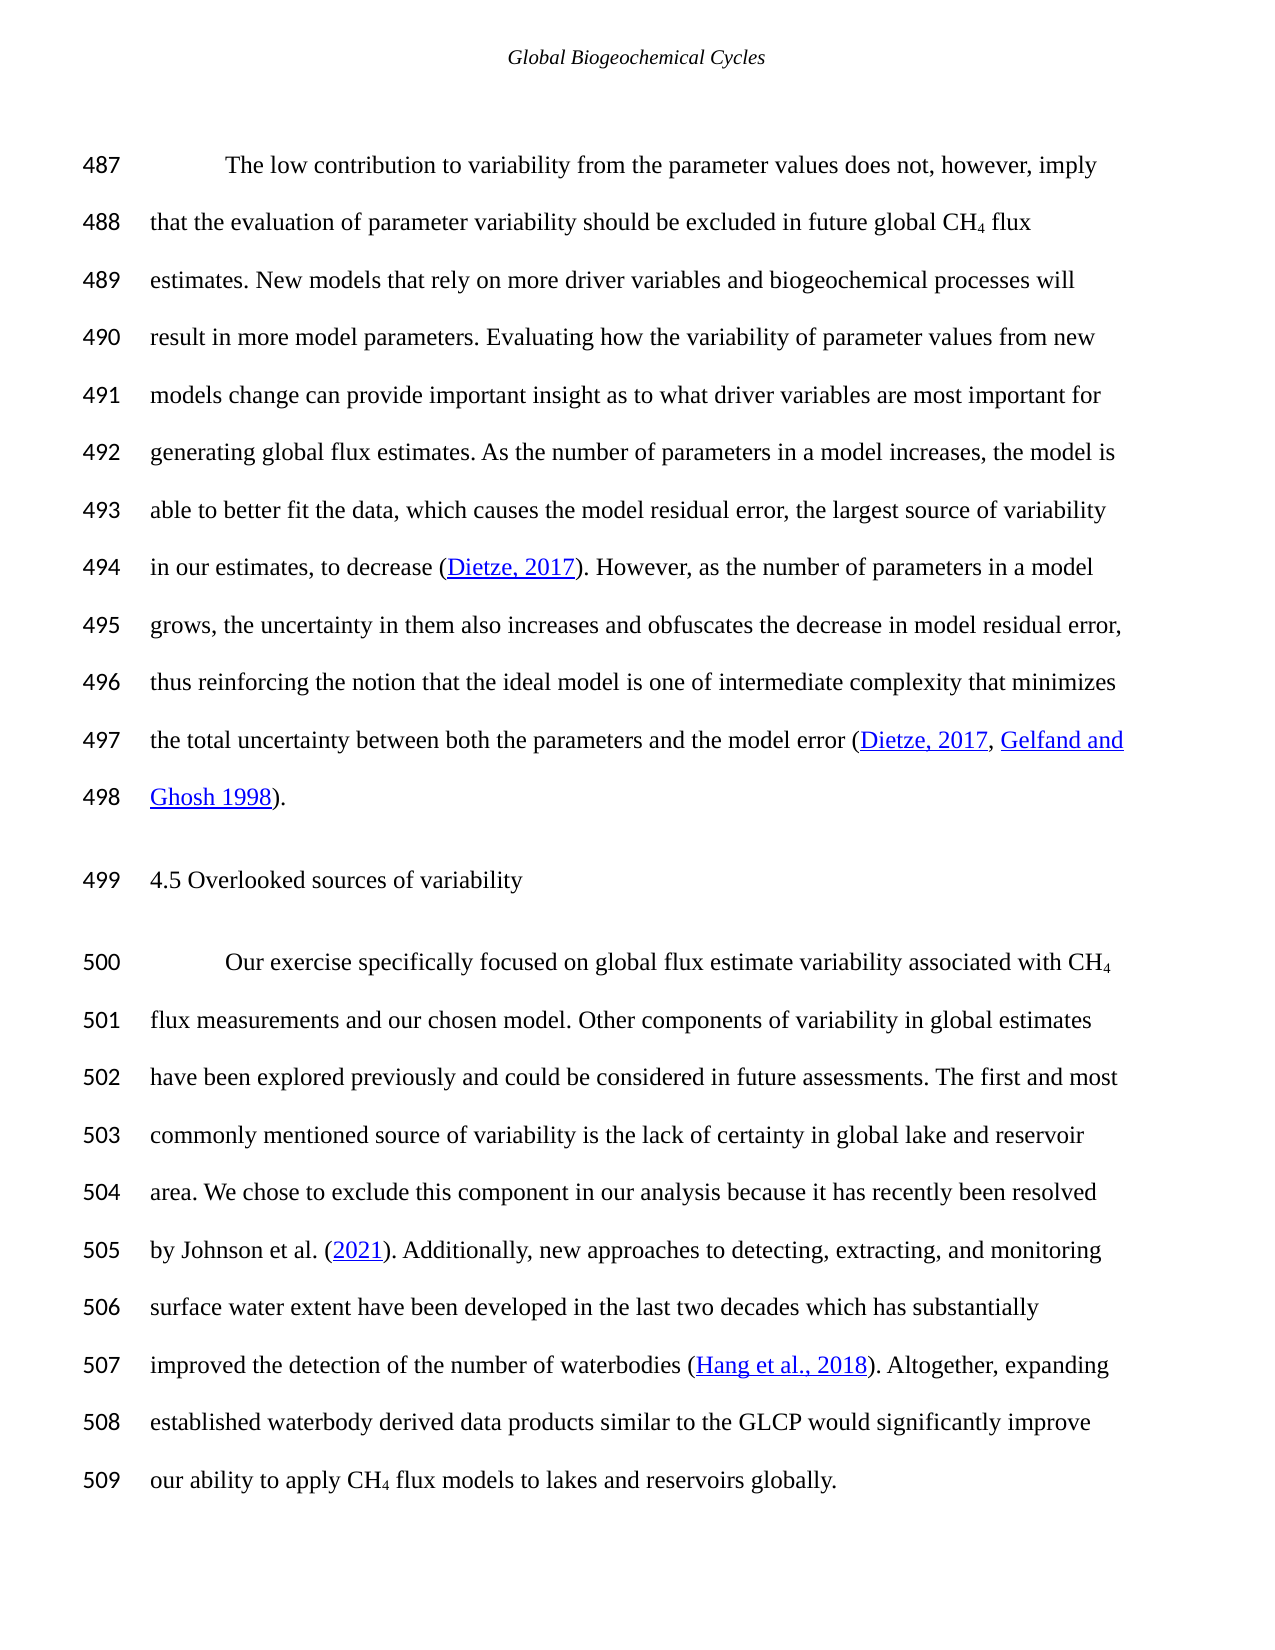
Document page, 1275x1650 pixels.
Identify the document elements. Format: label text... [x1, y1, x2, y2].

subtitle 4.5 Overlooked sources of variability [150, 865, 1125, 894]
subtitle Our exercise specifically focused on global flux estimate variability associated with CH4 flux measurements and our chosen model. Other components of variability in global estimates have been explored previously and could be considered in future assessments. The first and most commonly mentioned source of variability is the lack of certainty in global lake and reservoir area. We chose to exclude this component in our analysis because it has recently been resolved by Johnson et al. (2021). Additionally, new approaches to detecting, extracting, and monitoring surface water extent have been developed in the last two decades which has substantially improved the detection of the number of waterbodies (Hang et al., 2018). Altogether, expanding established waterbody derived data products similar to the GLCP would significantly improve our ability to apply CH4 flux models to lakes and reservoirs globally. [150, 947, 1125, 1494]
subtitle The low contribution to variability from the parameter values does not, however, imply that the evaluation of parameter variability should be excluded in future global CH4 flux estimates. New models that rely on more driver variables and biogeochemical processes will result in more model parameters. Evaluating how the variability of parameter values from new models change can provide important insight as to what driver variables are most important for generating global flux estimates. As the number of parameters in a model increases, the model is able to better fit the data, which causes the model residual error, the largest source of variability in our estimates, to decrease (Dietze, 2017). However, as the number of parameters in a model grows, the uncertainty in them also increases and obfuscates the decrease in model residual error, thus reinforcing the notion that the ideal model is one of intermediate complexity that minimizes the total uncertainty between both the parameters and the model error (Dietze, 2017, Gelfand and Ghosh 1998). [150, 150, 1125, 811]
